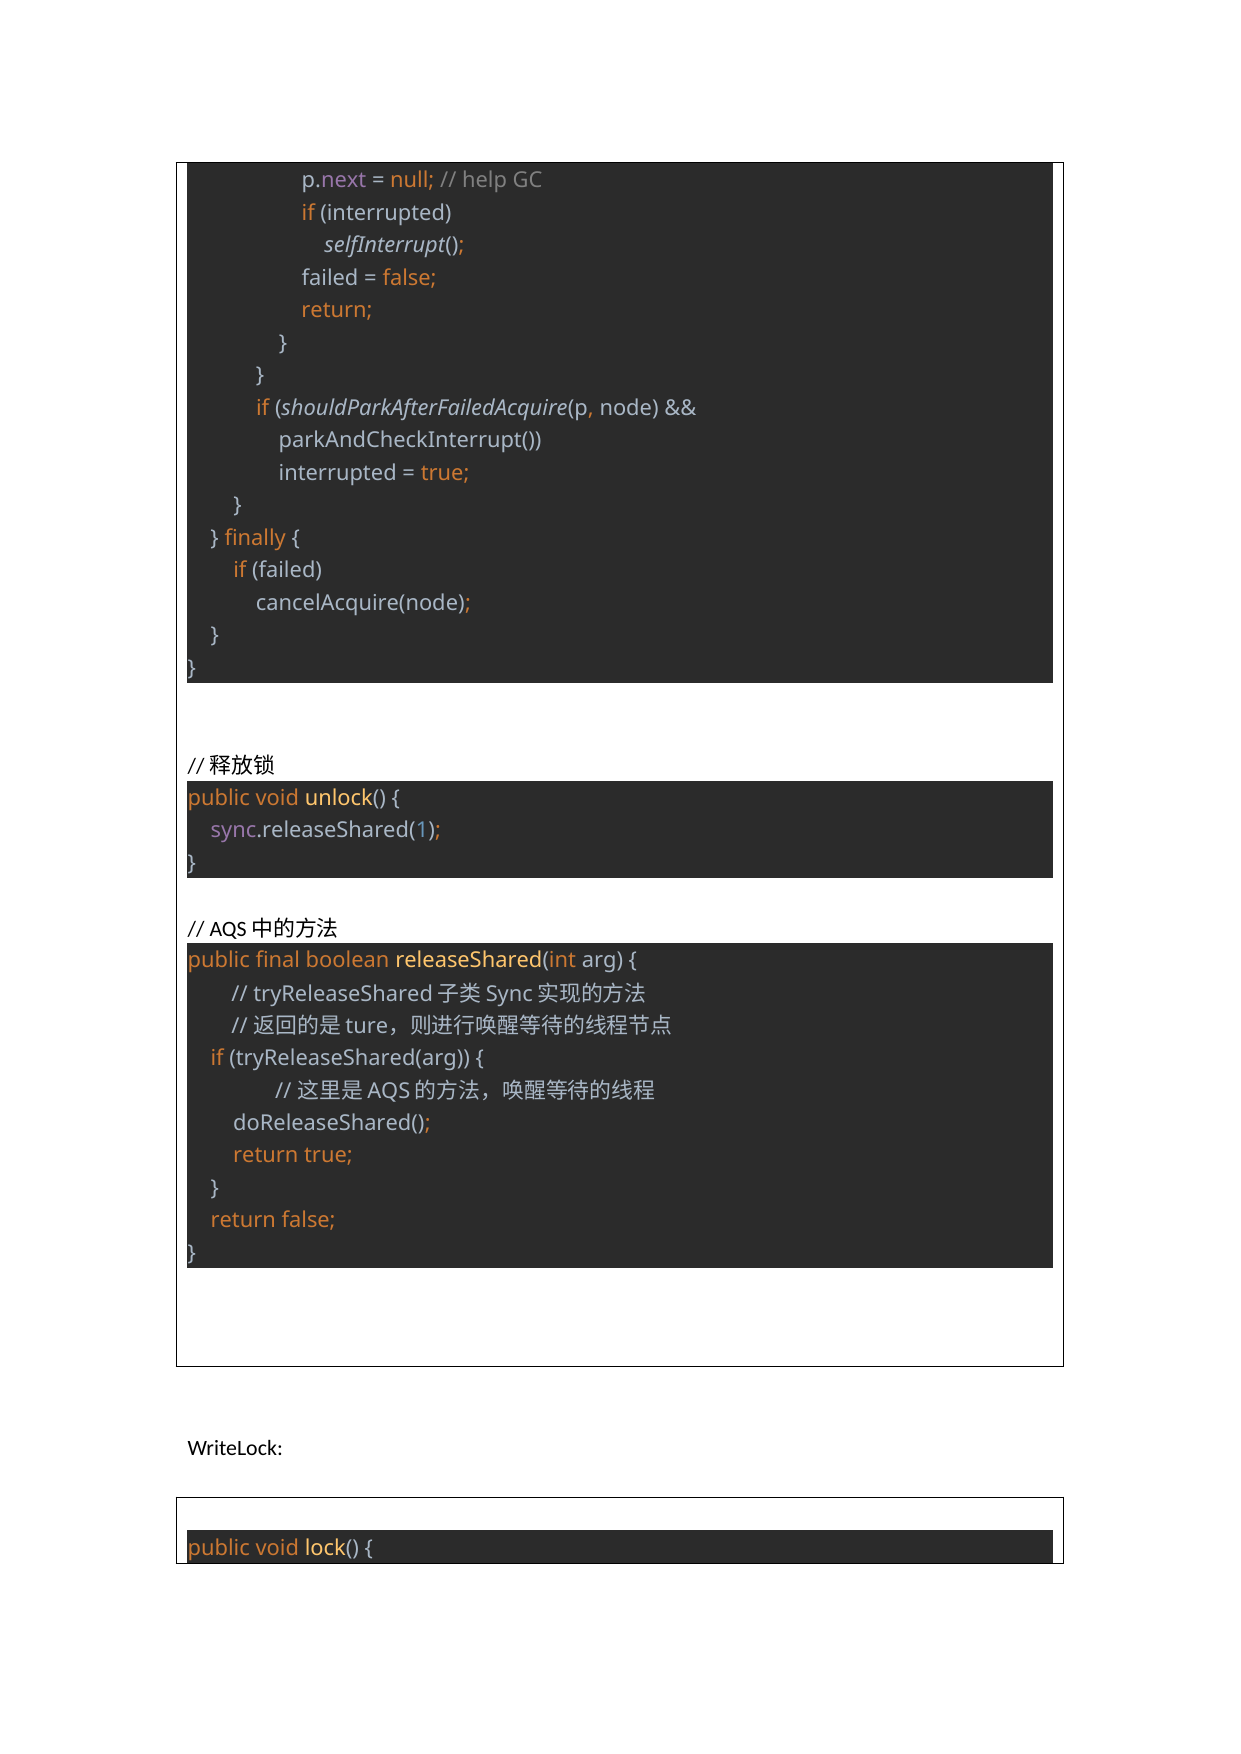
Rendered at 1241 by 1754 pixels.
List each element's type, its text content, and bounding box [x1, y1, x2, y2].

text WriteLock: [187, 1432, 1053, 1464]
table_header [177, 163, 1063, 1366]
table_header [177, 1498, 1063, 1563]
